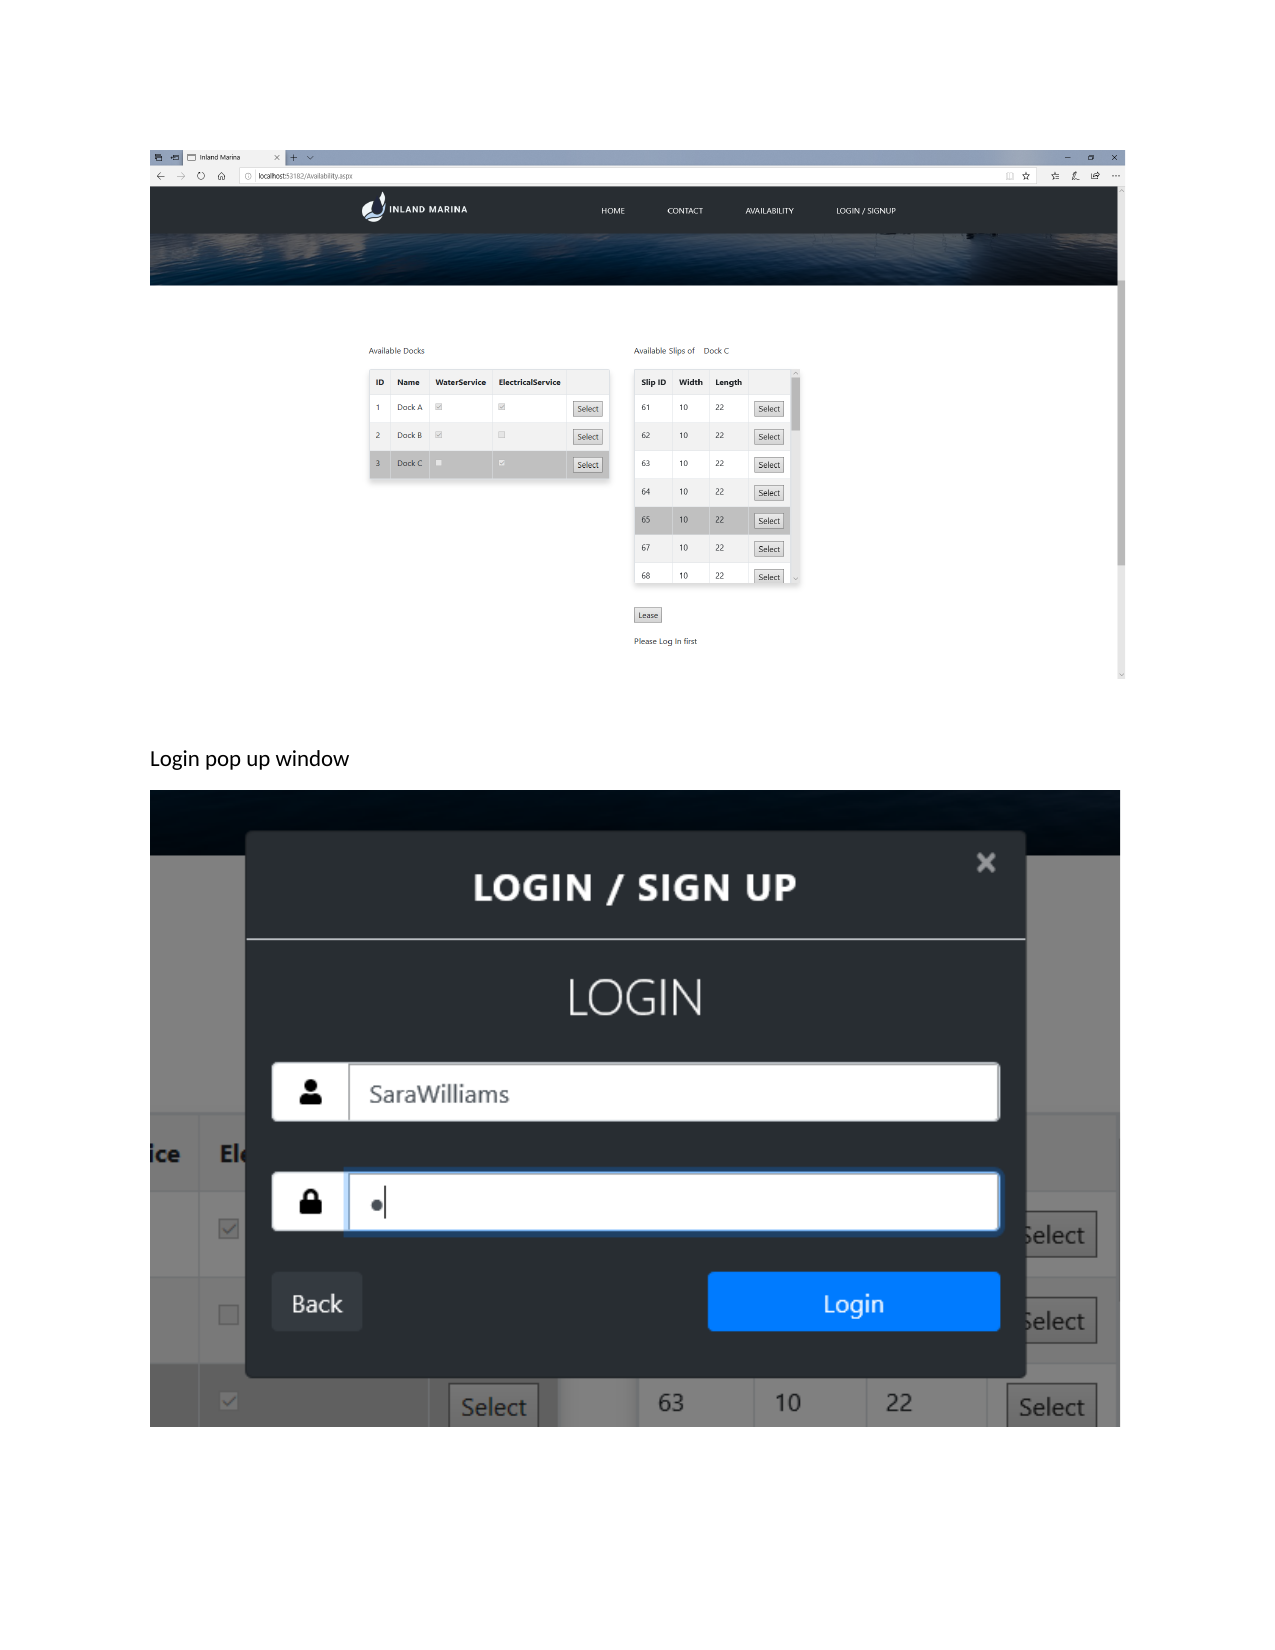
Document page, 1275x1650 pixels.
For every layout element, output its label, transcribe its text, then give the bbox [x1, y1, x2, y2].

text Login pop up window [150, 744, 1125, 772]
picture [150, 150, 1125, 679]
picture [150, 790, 1121, 1427]
